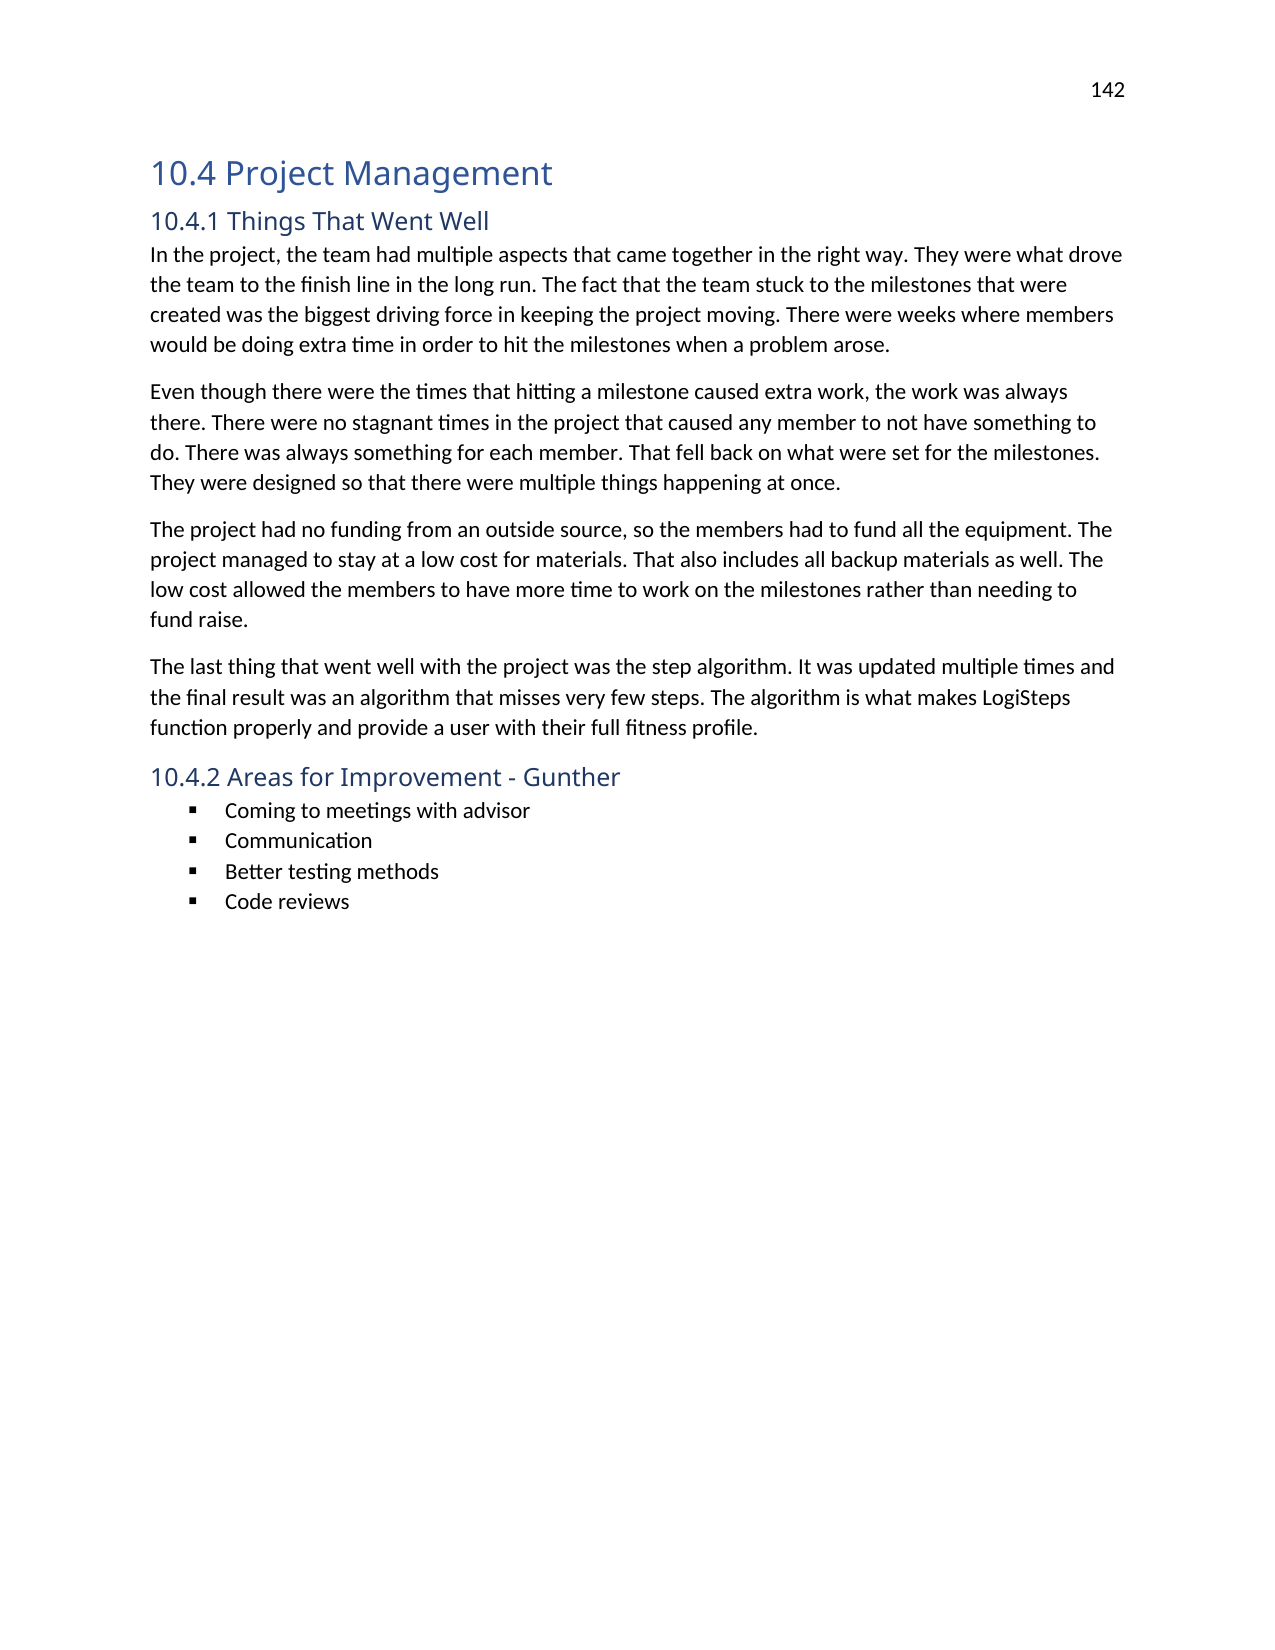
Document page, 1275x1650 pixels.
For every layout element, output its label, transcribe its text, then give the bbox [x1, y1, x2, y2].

subtitle 10.4.2 Areas for Improvement - Gunther [150, 760, 1125, 794]
list Coming to meetings with advisor [187, 796, 1125, 824]
text The project had no funding from an outside source, so the members had to fund all the equipment. The project managed to stay at a low cost for materials. That also includes all backup materials as well. The low cost allowed the members to have more time to work on the milestones rather than needing to fund raise. [150, 515, 1125, 633]
text In the project, the team had multiple aspects that came together in the right way. They were what drove the team to the finish line in the long run. The fact that the team stuck to the milestones that were created was the biggest driving force in keeping the project moving. There were weeks where members would be doing extra time in order to hit the milestones when a problem arose. [150, 240, 1125, 358]
subtitle 10.4 Project Management [150, 150, 1125, 195]
list Code reviews [187, 887, 1125, 915]
subtitle 10.4.1 Things That Went Well [150, 203, 1125, 237]
list Better testing methods [187, 857, 1125, 885]
text Even though there were the times that hitting a milestone caused extra work, the work was always there. There were no stagnant times in the project that caused any member to not have something to do. There was always something for each member. That fell back on what were set for the milestones. They were designed so that there were multiple things happening at once. [150, 377, 1125, 496]
list Communication [187, 827, 1125, 855]
text The last thing that went well with the project was the step algorithm. It was updated multiple times and the final result was an algorithm that misses very few steps. The algorithm is what makes LogiSteps function properly and provide a user with their full fitness profile. [150, 652, 1125, 741]
